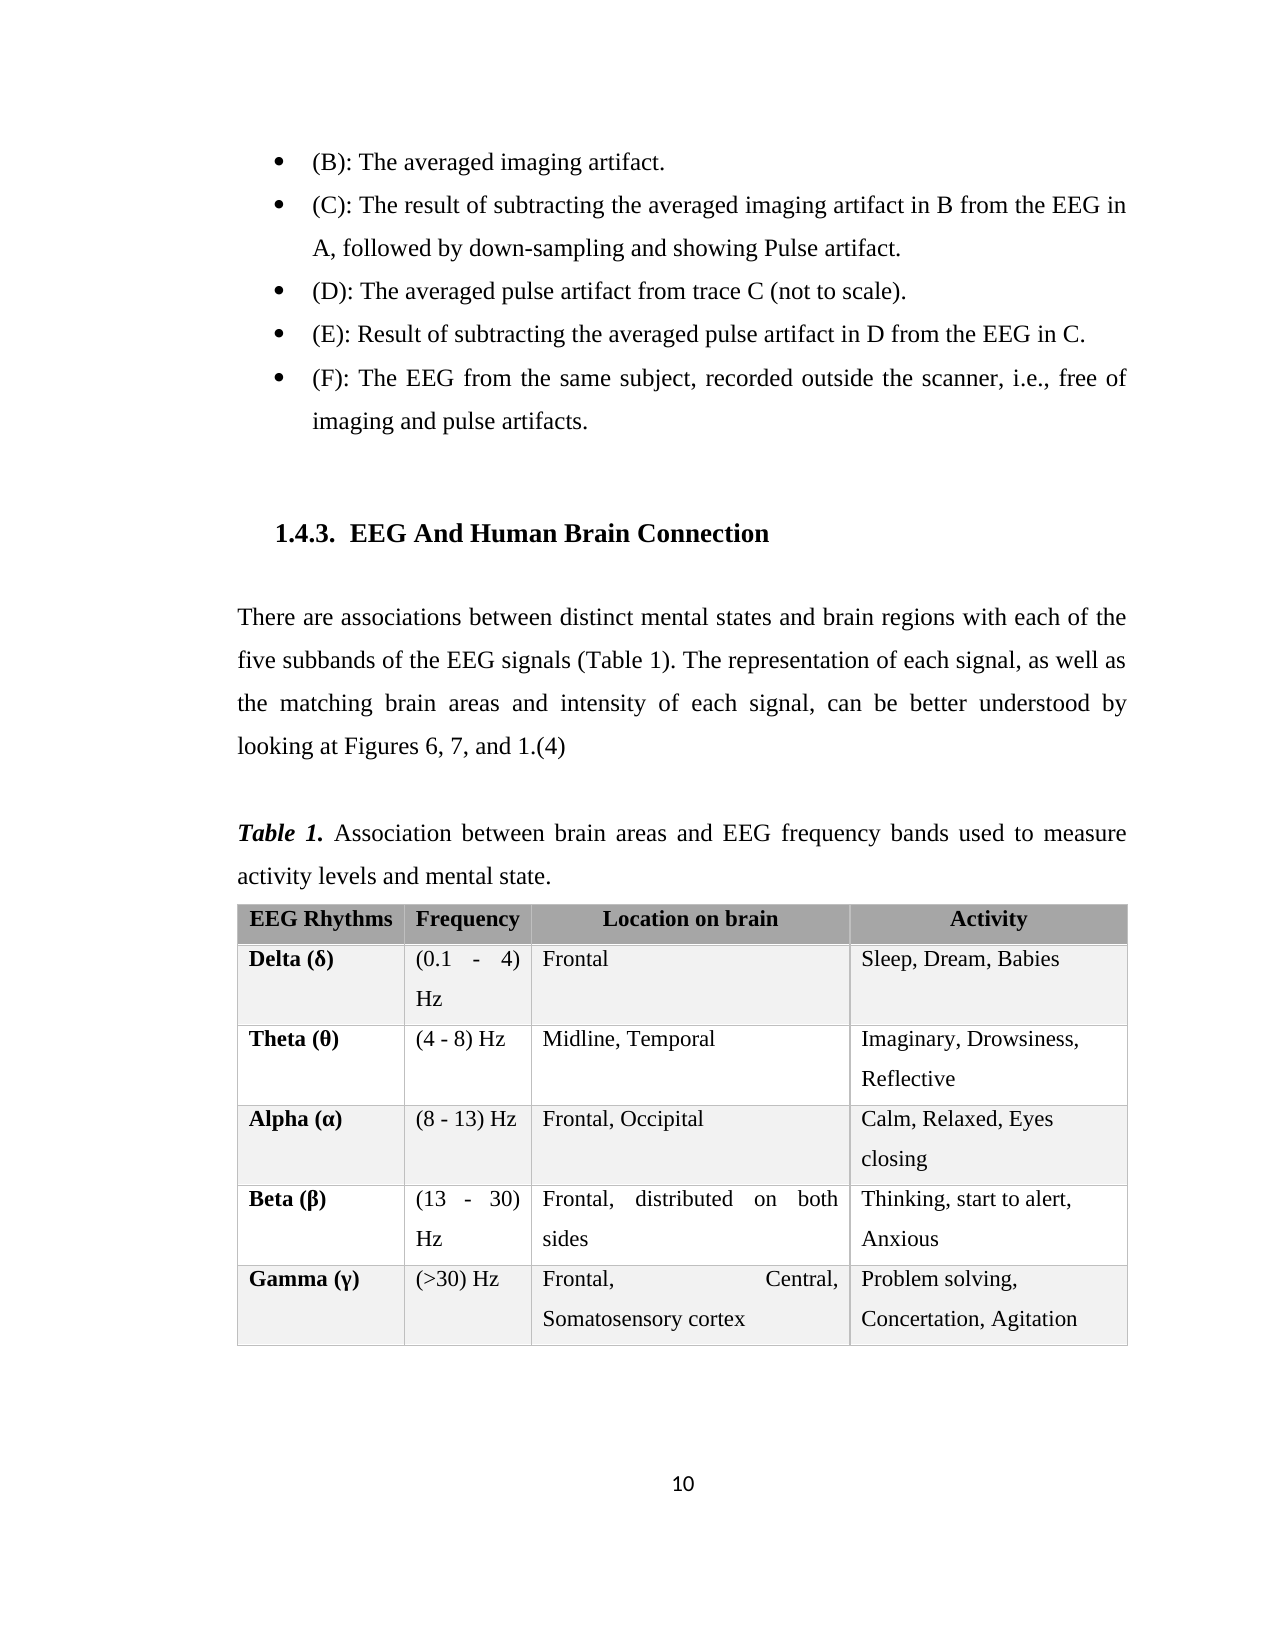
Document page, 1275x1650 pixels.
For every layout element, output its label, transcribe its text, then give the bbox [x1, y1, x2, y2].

table_cell Gamma (γ) [238, 1266, 404, 1344]
table_cell Theta (θ) [238, 1026, 404, 1104]
table_cell (13 - 30) Hz [405, 1186, 531, 1264]
table_cell Thinking, start to alert, Anxious [851, 1186, 1127, 1264]
table_header Location on brain [532, 905, 849, 944]
table_cell Imaginary, Drowsiness, Reflective [851, 1026, 1127, 1104]
table_cell Frontal, distributed on both sides [532, 1186, 849, 1264]
table_cell Calm, Relaxed, Eyes closing [851, 1106, 1127, 1184]
table_cell Frontal, Occipital [532, 1106, 849, 1184]
table_cell Frontal, Central, Somatosensory cortex [532, 1266, 849, 1344]
list (D): The averaged pulse artifact from trace C (not to scale). [274, 276, 1128, 305]
table_cell (>30) Hz [405, 1266, 531, 1344]
table_cell Frontal [532, 946, 849, 1024]
table_cell Problem solving, Concertation, Agitation [851, 1266, 1127, 1344]
text There are associations between distinct mental states and brain regions with each of the five subbands of the EEG signals (Table 1). The representation of each signal, as well as the matching brain areas and intensity of each signal, can be better understood by looking at Figures 6, 7, and 1. [237, 602, 1128, 760]
table_header Frequency [405, 905, 531, 944]
table_header Activity [851, 905, 1127, 944]
list (C): The result of subtracting the averaged imaging artifact in B from the EEG in A, followed by down-sampling and showing Pulse artifact. [274, 190, 1128, 262]
table_cell Midline, Temporal [532, 1026, 849, 1104]
table_cell (4 - 8) Hz [405, 1026, 531, 1104]
table_cell (0.1 - 4) Hz [405, 946, 531, 1024]
table_cell Delta (δ) [238, 946, 404, 1024]
table_cell Alpha (α) [238, 1106, 404, 1184]
table_cell Sleep, Dream, Babies [851, 946, 1127, 1024]
list (B): The averaged imaging artifact. [274, 147, 1128, 176]
list (E): Result of subtracting the averaged pulse artifact in D from the EEG in C. [274, 319, 1128, 348]
text Table 1. Association between brain areas and EEG frequency bands used to measure activity levels and mental state. [237, 818, 1128, 889]
table_header EEG Rhythms [238, 905, 404, 944]
table_cell Beta (β) [238, 1186, 404, 1264]
table_cell (8 - 13) Hz [405, 1106, 531, 1184]
subtitle EEG And Human Brain Connection [274, 517, 1128, 548]
list (F): The EEG from the same subject, recorded outside the scanner, i.e., free of imaging and pulse artifacts. [274, 363, 1128, 434]
